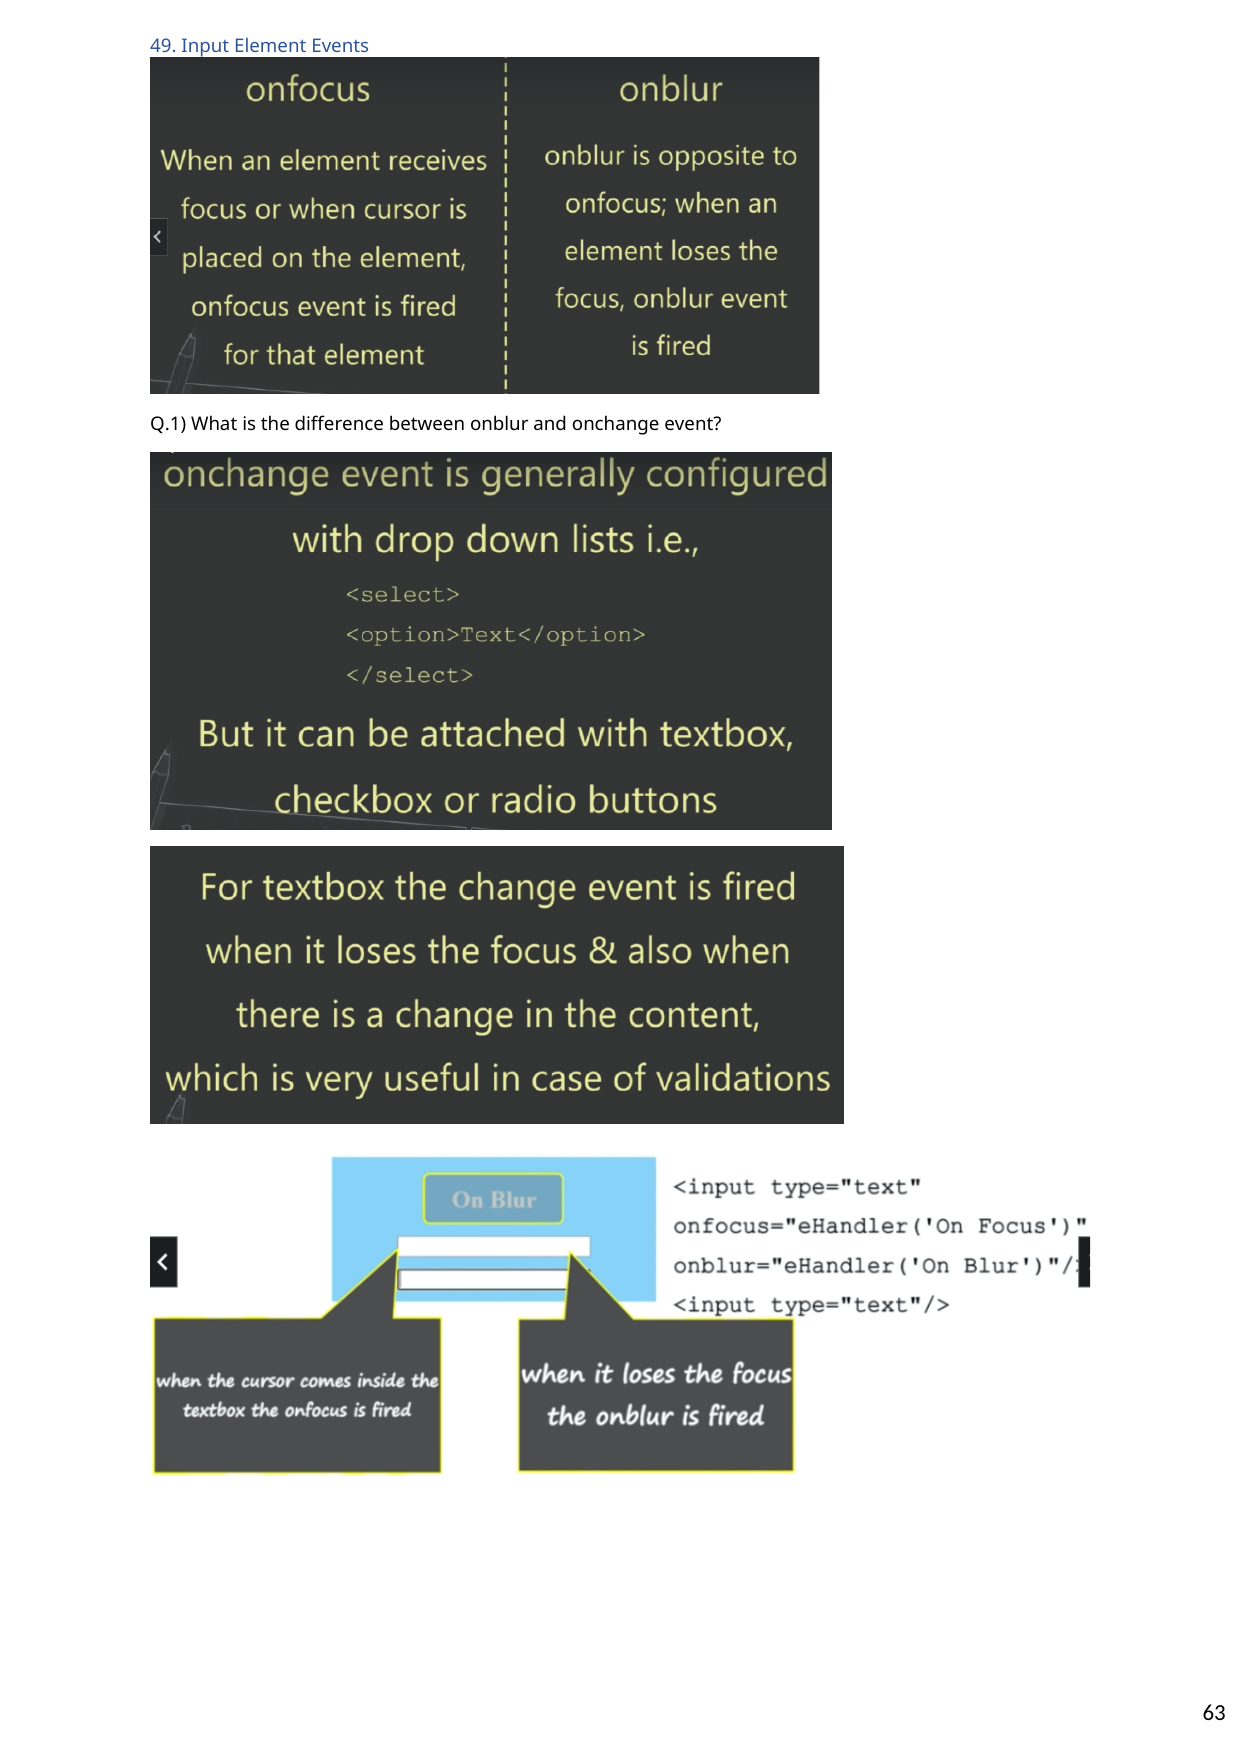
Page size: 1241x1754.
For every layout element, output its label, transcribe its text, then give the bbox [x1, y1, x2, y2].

picture [150, 452, 832, 830]
text Q.1) What is the difference between onblur and onchange event? [150, 410, 1225, 436]
picture [150, 1140, 1091, 1480]
picture [150, 846, 844, 1124]
picture [150, 57, 820, 394]
subtitle 49. Input Element Events [150, 32, 1225, 57]
